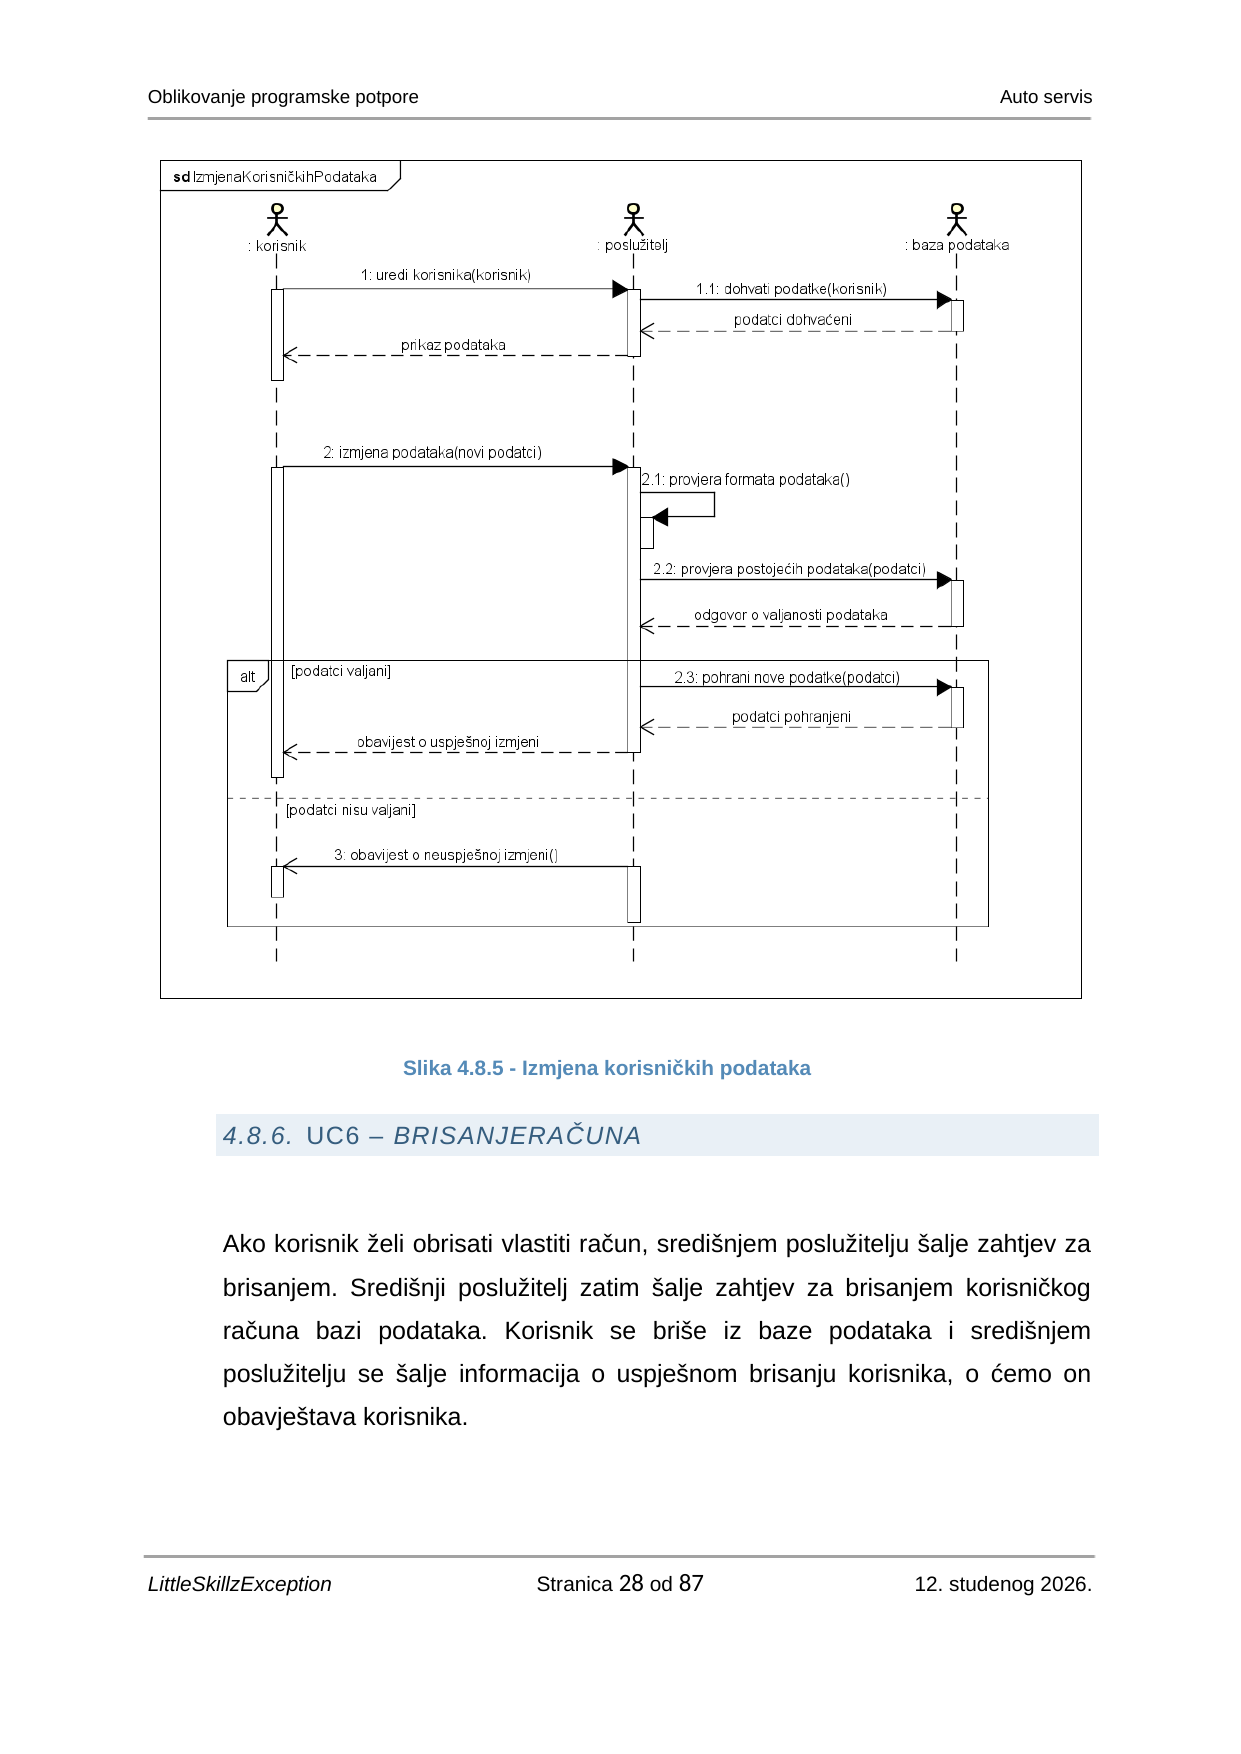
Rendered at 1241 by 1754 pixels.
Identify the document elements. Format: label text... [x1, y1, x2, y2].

picture [147, 147, 1093, 1011]
text Slika 4.8.5 - Izmjena korisničkih podatakaa [148, 1035, 1093, 1086]
subtitle UC6 – BrisanjeRačuna [223, 1121, 1093, 1149]
text Ako korisnik želi obrisati vlastiti račun, središnjem poslužitelju šalje zahtjev za brisanjem. Središnji poslužitelj zatim šalje zahtjev za brisanjem korisničkog računa bazi podataka. Korisnik se briše iz baze podataka i središnjem poslužitelju se šalje informacija o uspješnom brisanju korisnika, o ćemo on obavještava korisnika. [223, 1229, 1093, 1431]
